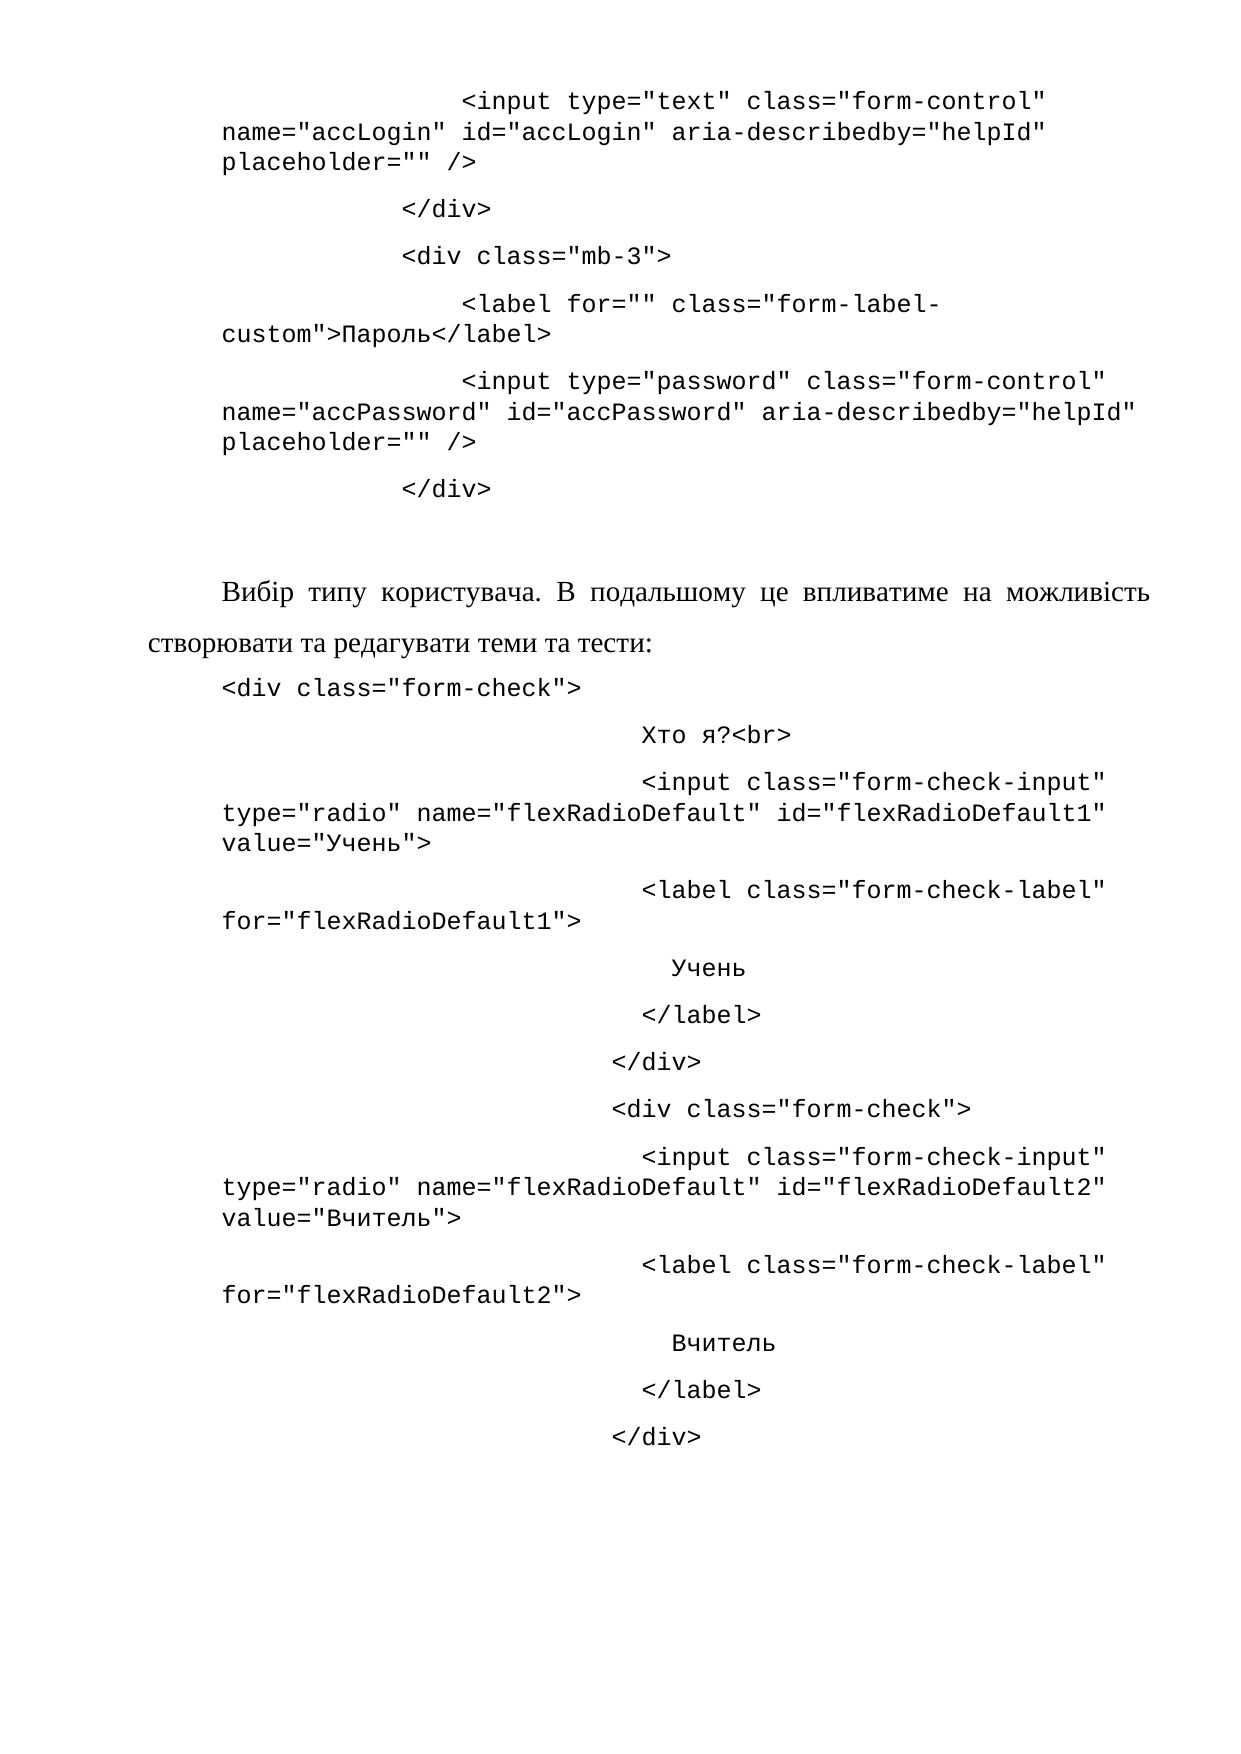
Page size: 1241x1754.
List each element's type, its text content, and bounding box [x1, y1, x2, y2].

text <input class="form-check-input" type="radio" name="flexRadioDefault" id="flexRadioDefault2" value="Вчитель"> [221, 1144, 1152, 1234]
text Хто я?<br> [221, 722, 1152, 751]
text <div class="form-check"> [221, 1097, 1152, 1125]
text </div> [221, 1424, 1152, 1453]
text <input class="form-check-input" type="radio" name="flexRadioDefault" id="flexRadioDefault1" value="Учень"> [221, 769, 1152, 859]
text <input type="password" class="form-control" name="accPassword" id="accPassword" aria-describedby="helpId" placeholder="" /> [221, 369, 1152, 458]
text <input type="text" class="form-control" name="accLogin" id="accLogin" aria-describedby="helpId" placeholder="" /> [221, 88, 1152, 178]
text Учень [221, 956, 1152, 984]
text <label for="" class="form-label-custom">Пароль</label> [221, 291, 1152, 350]
text </div> [221, 477, 1152, 505]
text </label> [221, 1003, 1152, 1031]
text </div> [221, 1050, 1152, 1078]
text <div class="form-check"> [221, 675, 1152, 703]
text Вибір типу користувача. В подальшому це впливатиме на можливість створювати та редагувати теми та тести: [148, 574, 1152, 658]
text </label> [221, 1377, 1152, 1406]
text <div class="mb-3"> [221, 244, 1152, 272]
text </div> [221, 197, 1152, 225]
text <label class="form-check-label" for="flexRadioDefault2"> [221, 1252, 1152, 1311]
text <label class="form-check-label" for="flexRadioDefault1"> [221, 878, 1152, 937]
text Вчитель [221, 1330, 1152, 1358]
